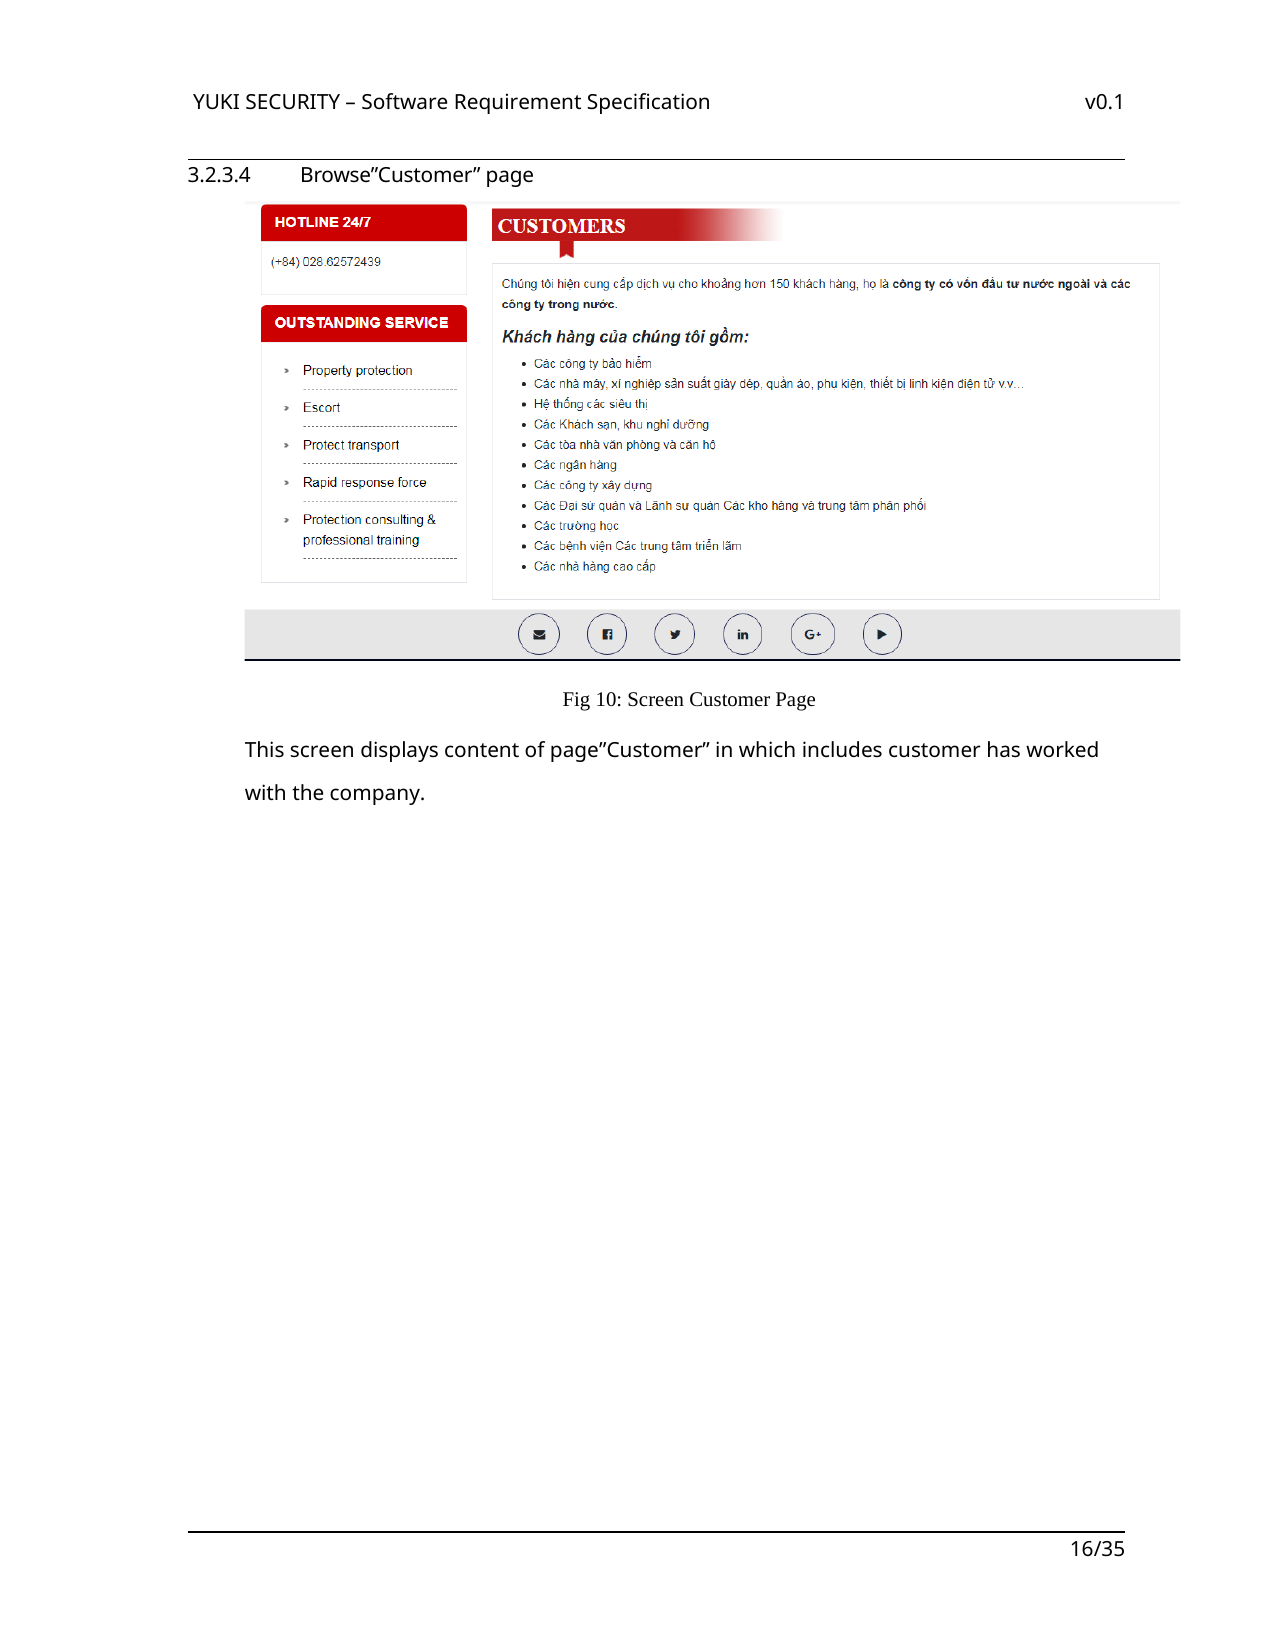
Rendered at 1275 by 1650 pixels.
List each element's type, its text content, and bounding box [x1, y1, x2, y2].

text This screen displays content of page”Customer” in which includes customer has worked with the company. [244, 736, 1125, 807]
text Fig 10: Screen Customer Page [544, 687, 1125, 711]
picture [244, 201, 1181, 661]
subtitle Browse”Customer” page [187, 160, 1125, 188]
